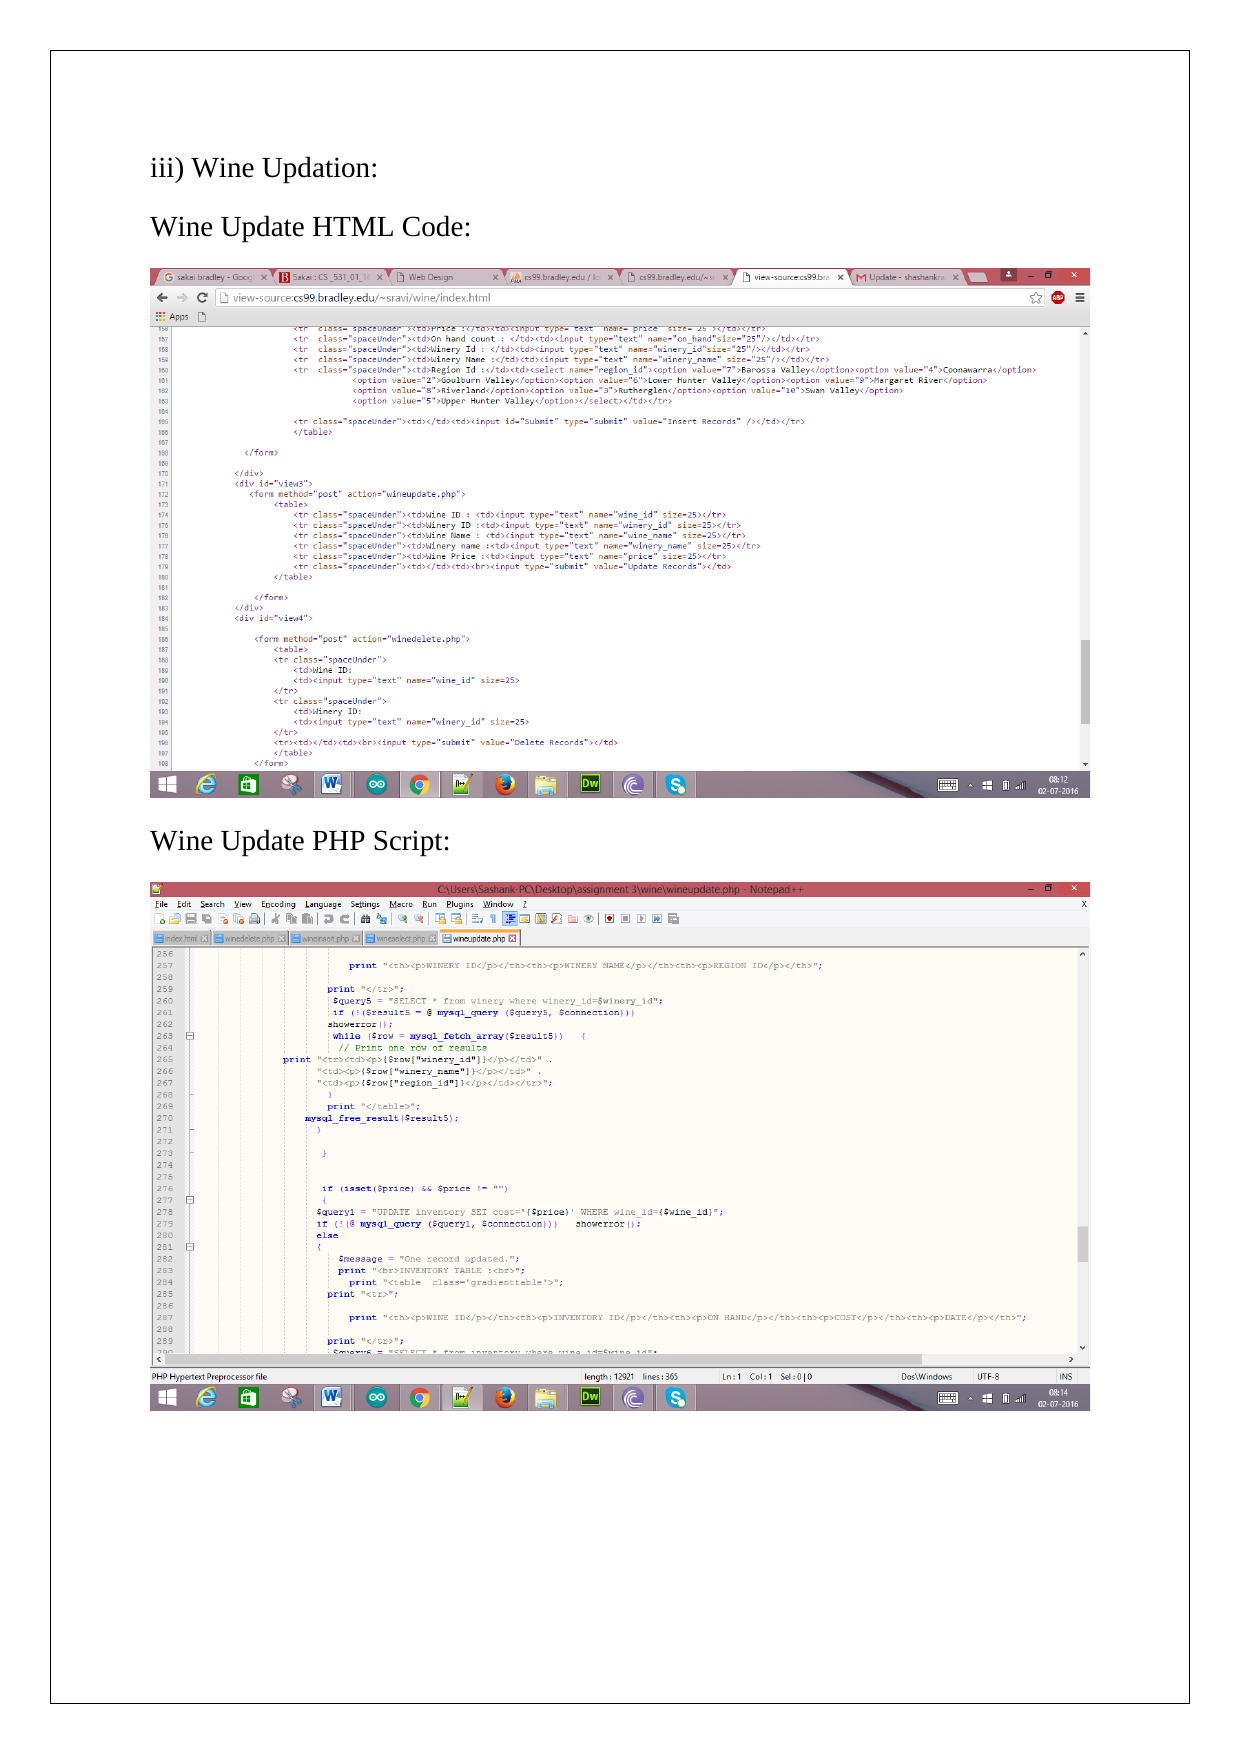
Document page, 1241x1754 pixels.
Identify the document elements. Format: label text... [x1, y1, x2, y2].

text Wine Update HTML Code: [150, 209, 1090, 243]
picture [150, 268, 1091, 798]
picture [150, 882, 1091, 1411]
text Wine Update PHP Script: [150, 823, 1090, 856]
text iii) Wine Updation: [150, 150, 1090, 183]
